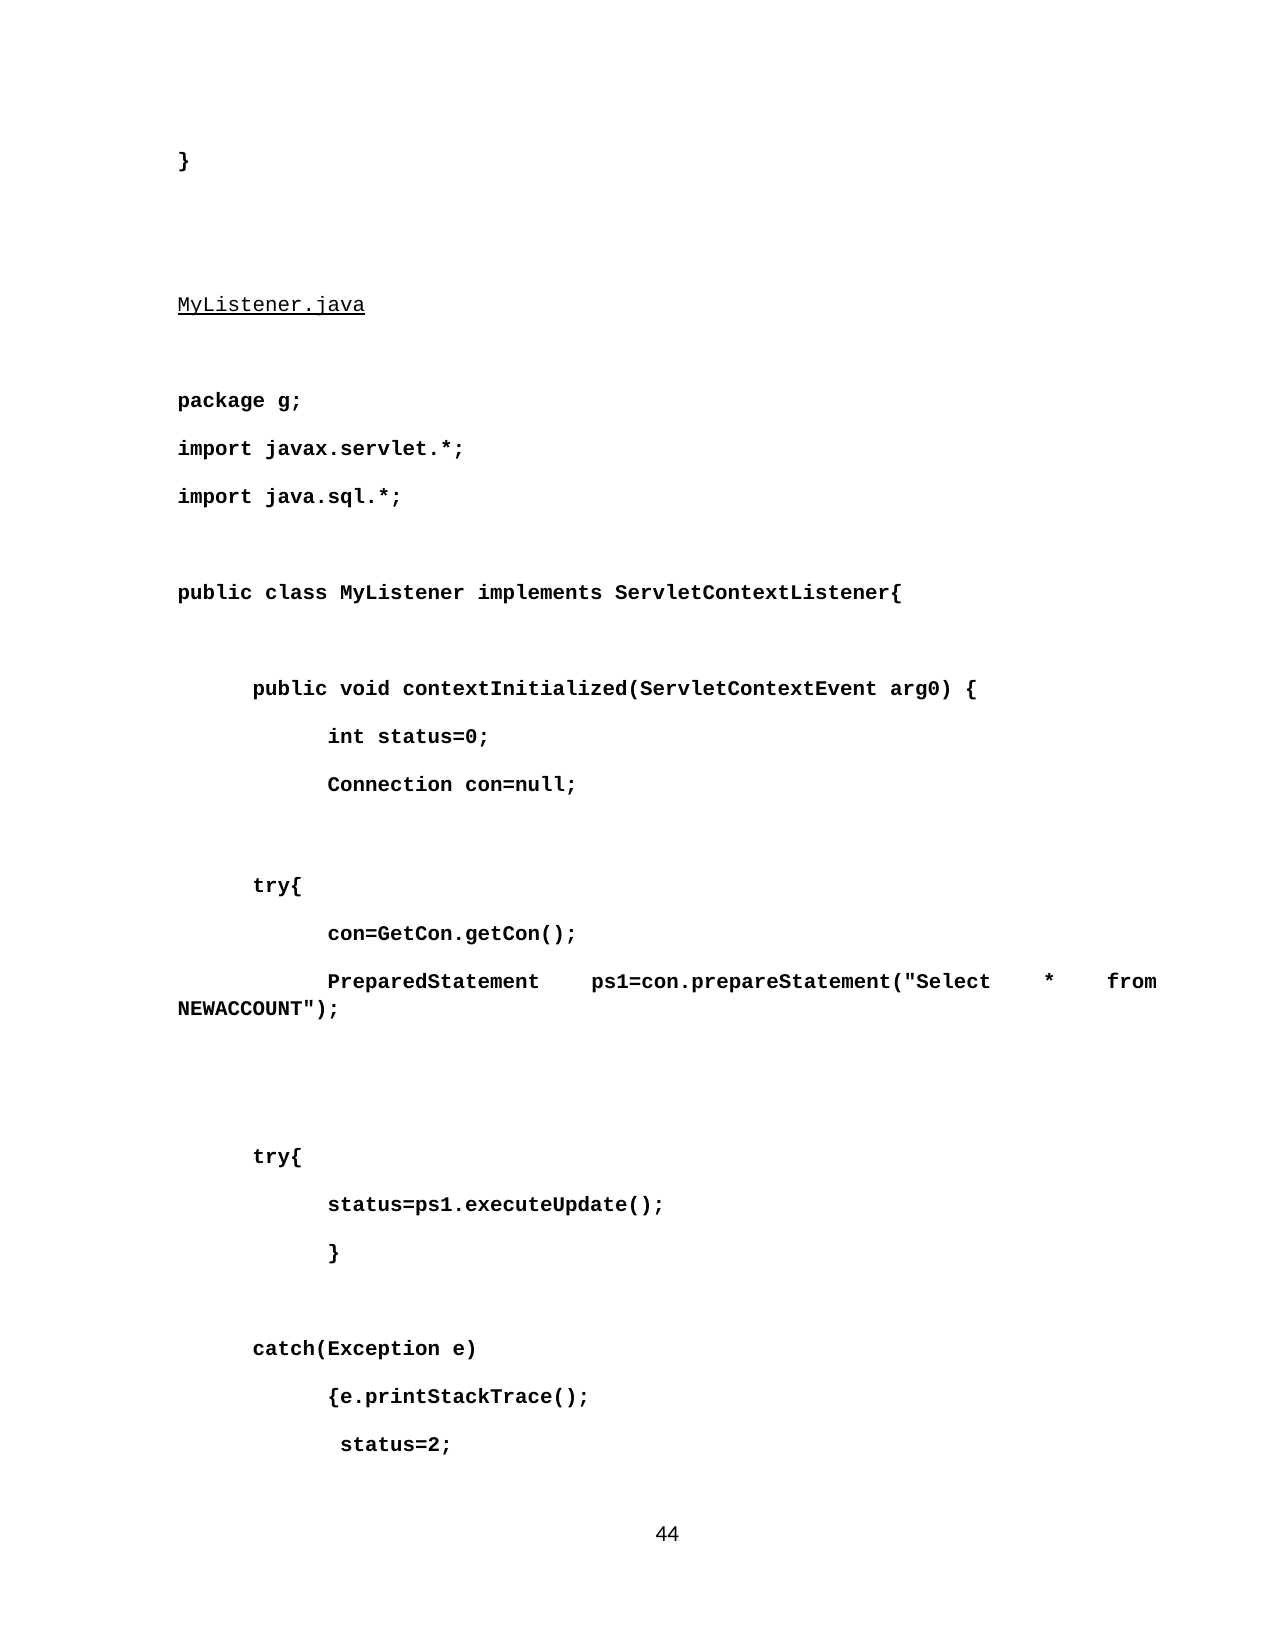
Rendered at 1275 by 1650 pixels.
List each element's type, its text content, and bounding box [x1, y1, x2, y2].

text PreparedStatement ps1=con.prepareStatement("Select * from NEWACCOUNT"); [177, 971, 1157, 1022]
text import java.sql.*; [177, 486, 1157, 510]
text public class MyListener implements ServletContextListener{ [177, 582, 1157, 606]
text con=GetCon.getCon(); [177, 923, 1157, 946]
text Connection con=null; [177, 774, 1157, 798]
text MyListener.java [177, 294, 1157, 318]
text {e.printStackTrace(); [177, 1386, 1157, 1410]
text catch(Exception e) [177, 1338, 1157, 1362]
text try{ [177, 875, 1157, 898]
text int status=0; [177, 726, 1157, 750]
text status=ps1.executeUpdate(); [177, 1194, 1157, 1218]
text package g; [177, 390, 1157, 414]
text import javax.servlet.*; [177, 438, 1157, 462]
text } [177, 150, 1157, 174]
text try{ [177, 1146, 1157, 1170]
text } [177, 1242, 1157, 1266]
text public void contextInitialized(ServletContextEvent arg0) { [177, 678, 1157, 702]
text status=2; [177, 1434, 1157, 1458]
